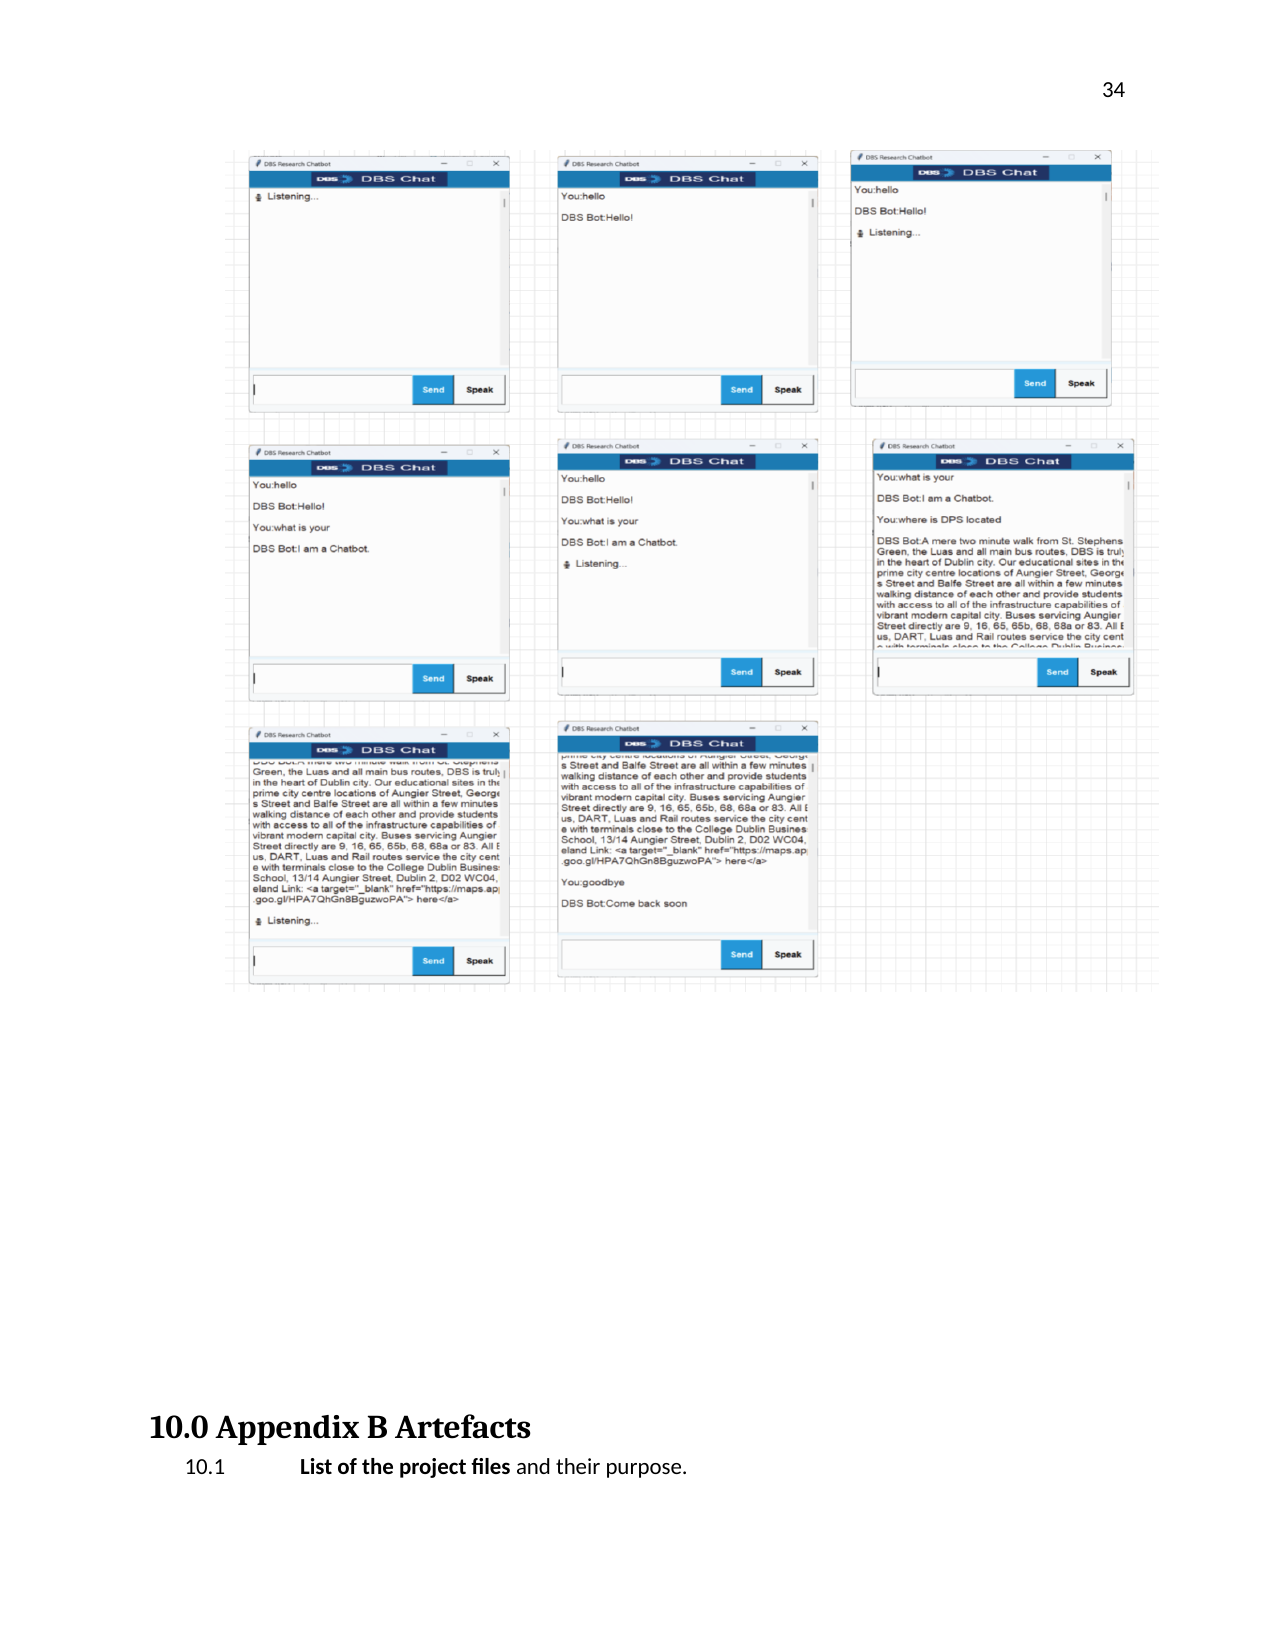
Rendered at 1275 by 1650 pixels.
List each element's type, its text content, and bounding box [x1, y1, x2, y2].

list List of the project files and their purpose. [184, 1452, 1125, 1480]
subtitle 10.0 Appendix B Artefacts [150, 1408, 1125, 1447]
picture [225, 150, 1159, 992]
